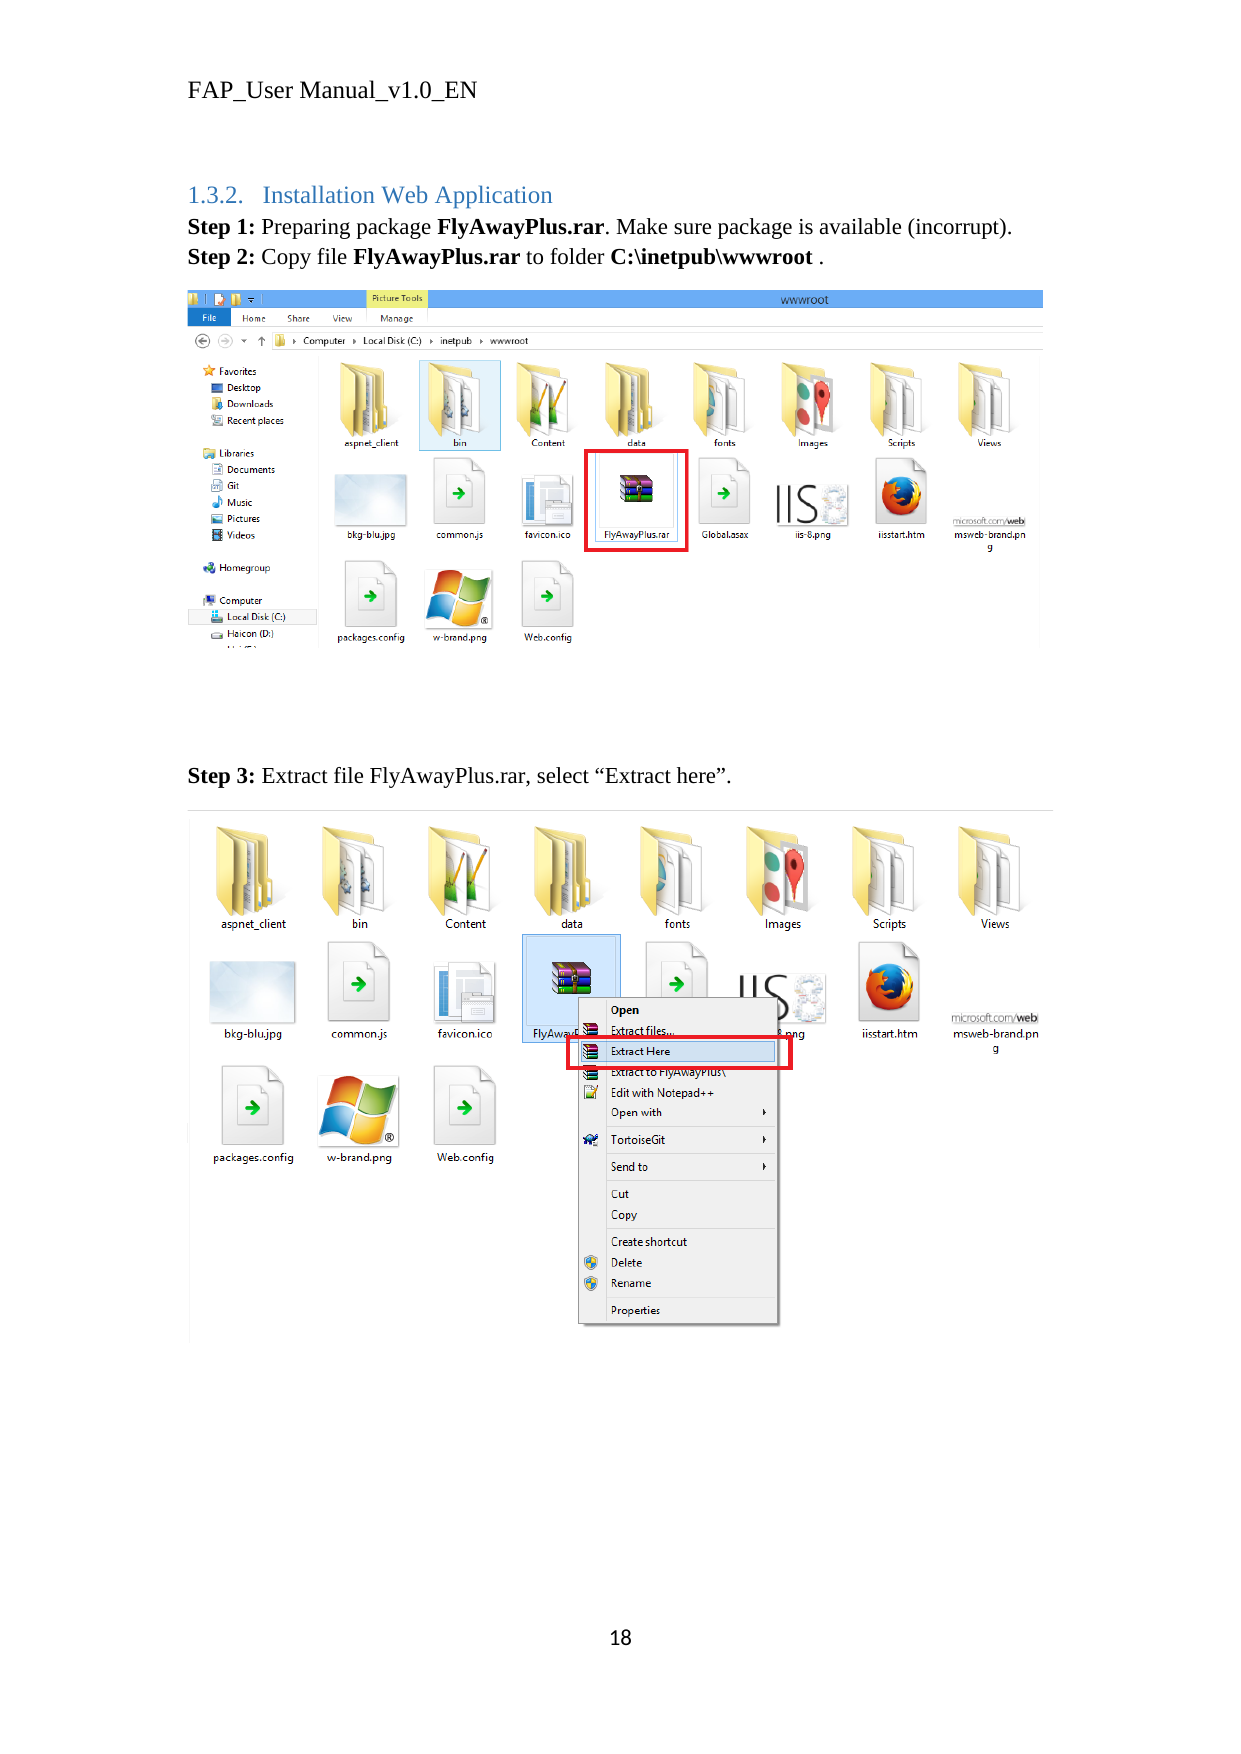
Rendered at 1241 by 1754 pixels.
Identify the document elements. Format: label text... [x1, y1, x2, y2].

subtitle Installation Web Application [187, 180, 1053, 209]
picture [187, 290, 1047, 648]
text Step 2: Copy file FlyAwayPlus.rar to folder C:\inetpub\wwwroot . [187, 243, 1053, 269]
text Step 3: Extract file FlyAwayPlus.rar, select “Extract here”. [187, 762, 1053, 789]
text Step 1: Preparing package FlyAwayPlus.rar. Make sure package is available (incorrupt). [187, 213, 1053, 239]
picture [187, 809, 1054, 1343]
